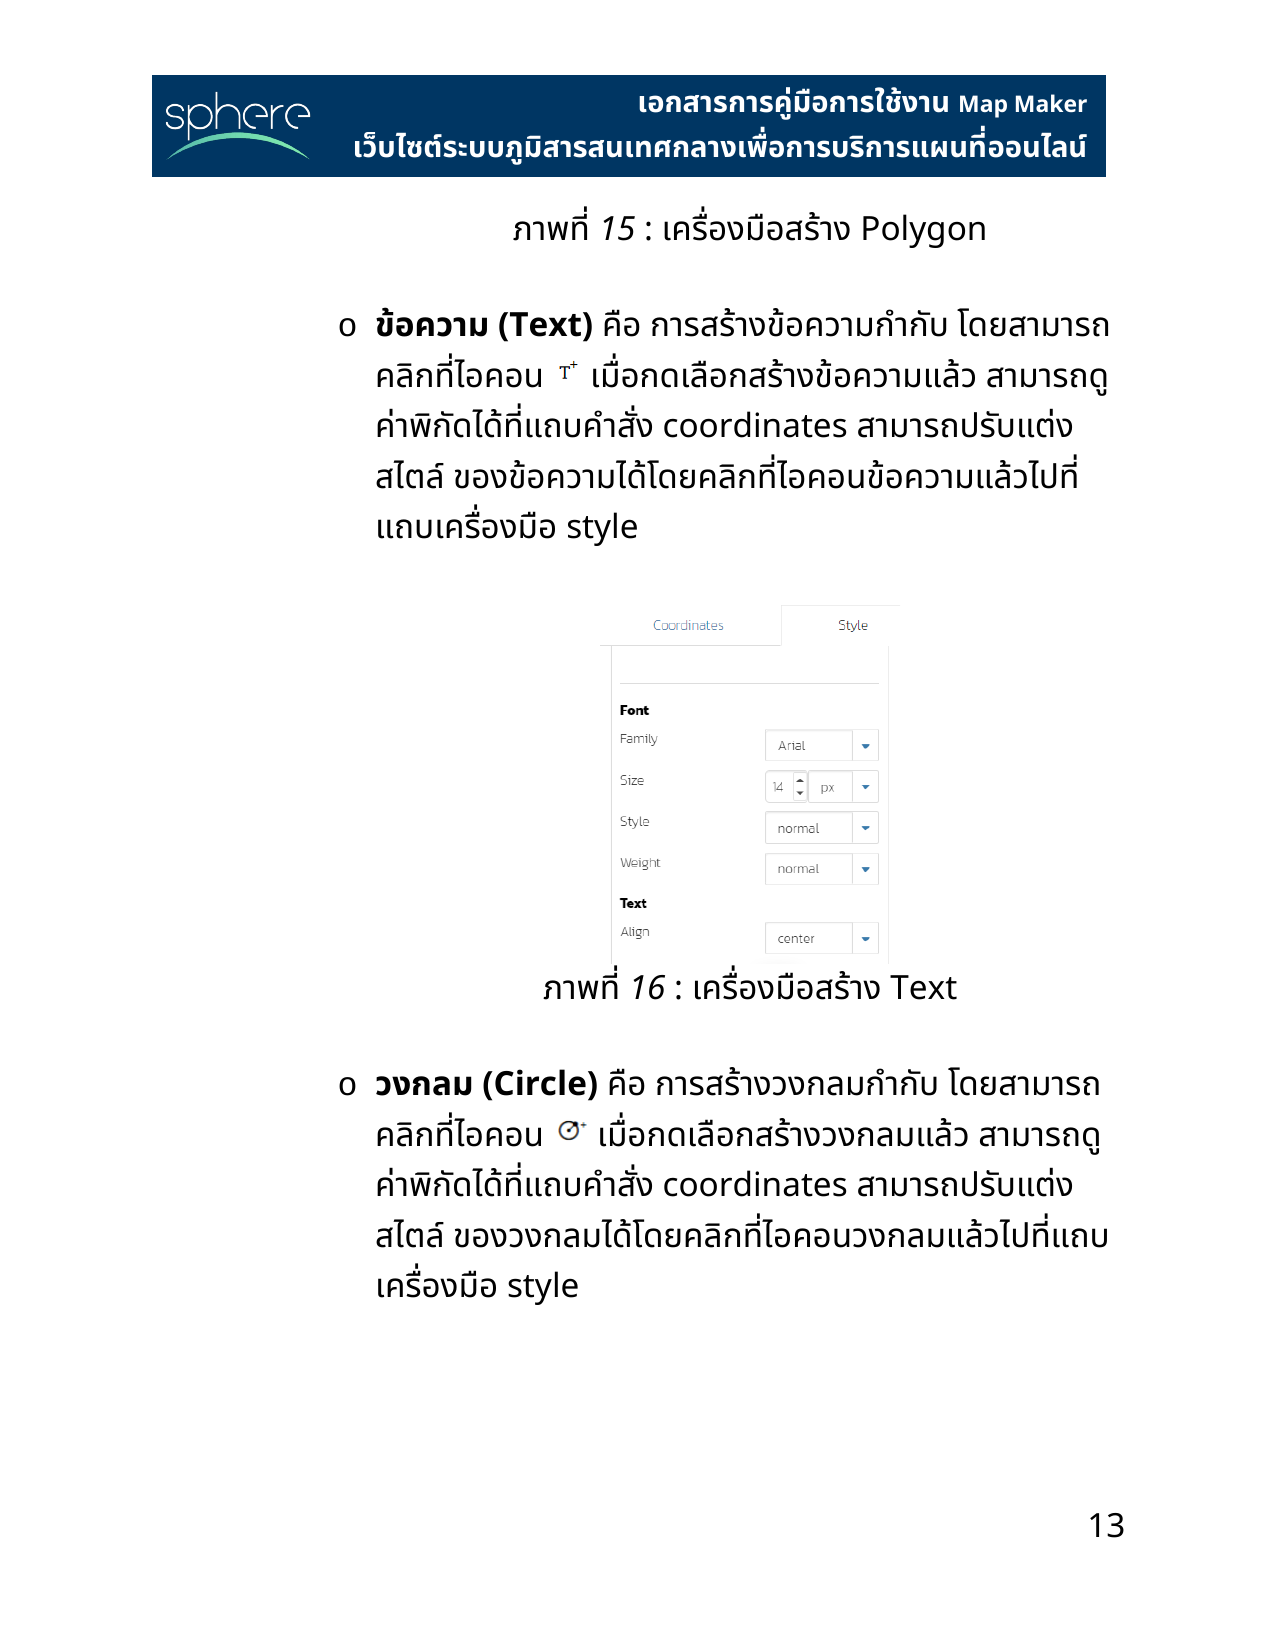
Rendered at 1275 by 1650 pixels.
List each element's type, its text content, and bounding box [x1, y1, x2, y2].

list ข้อความ (Text) คือ การสร้างข้อความกำกับ โดยสามารถคลิกที่ไอคอน เมื่อกดเลือกสร้างข้อความแล้ว สามารถดูค่าพิกัดได้ที่แถบคำสั่ง coordinates สามารถปรับแต่งสไตล์ ของข้อความได้โดยคลิกที่ไอคอนข้อความแล้วไปที่แถบเครื่องมือ style [337, 301, 1125, 554]
picture [552, 1114, 589, 1147]
picture [552, 355, 582, 388]
text ภาพที่ 15 : เครื่องมือสร้าง Polygon [375, 205, 1125, 256]
list วงกลม (Circle) คือ การสร้างวงกลมกำกับ โดยสามารถคลิกที่ไอคอน เมื่อกดเลือกสร้างวงกลมแล้ว สามารถดูค่าพิกัดได้ที่แถบคำสั่ง coordinates สามารถปรับแต่งสไตล์ ของวงกลมได้โดยคลิกที่ไอคอนวงกลมแล้วไปที่แถบเครื่องมือ style [337, 1060, 1125, 1313]
picture [163, 91, 314, 161]
text ภาพที่ 16 : เครื่องมือสร้าง Text [375, 964, 1125, 1014]
picture [600, 599, 901, 964]
